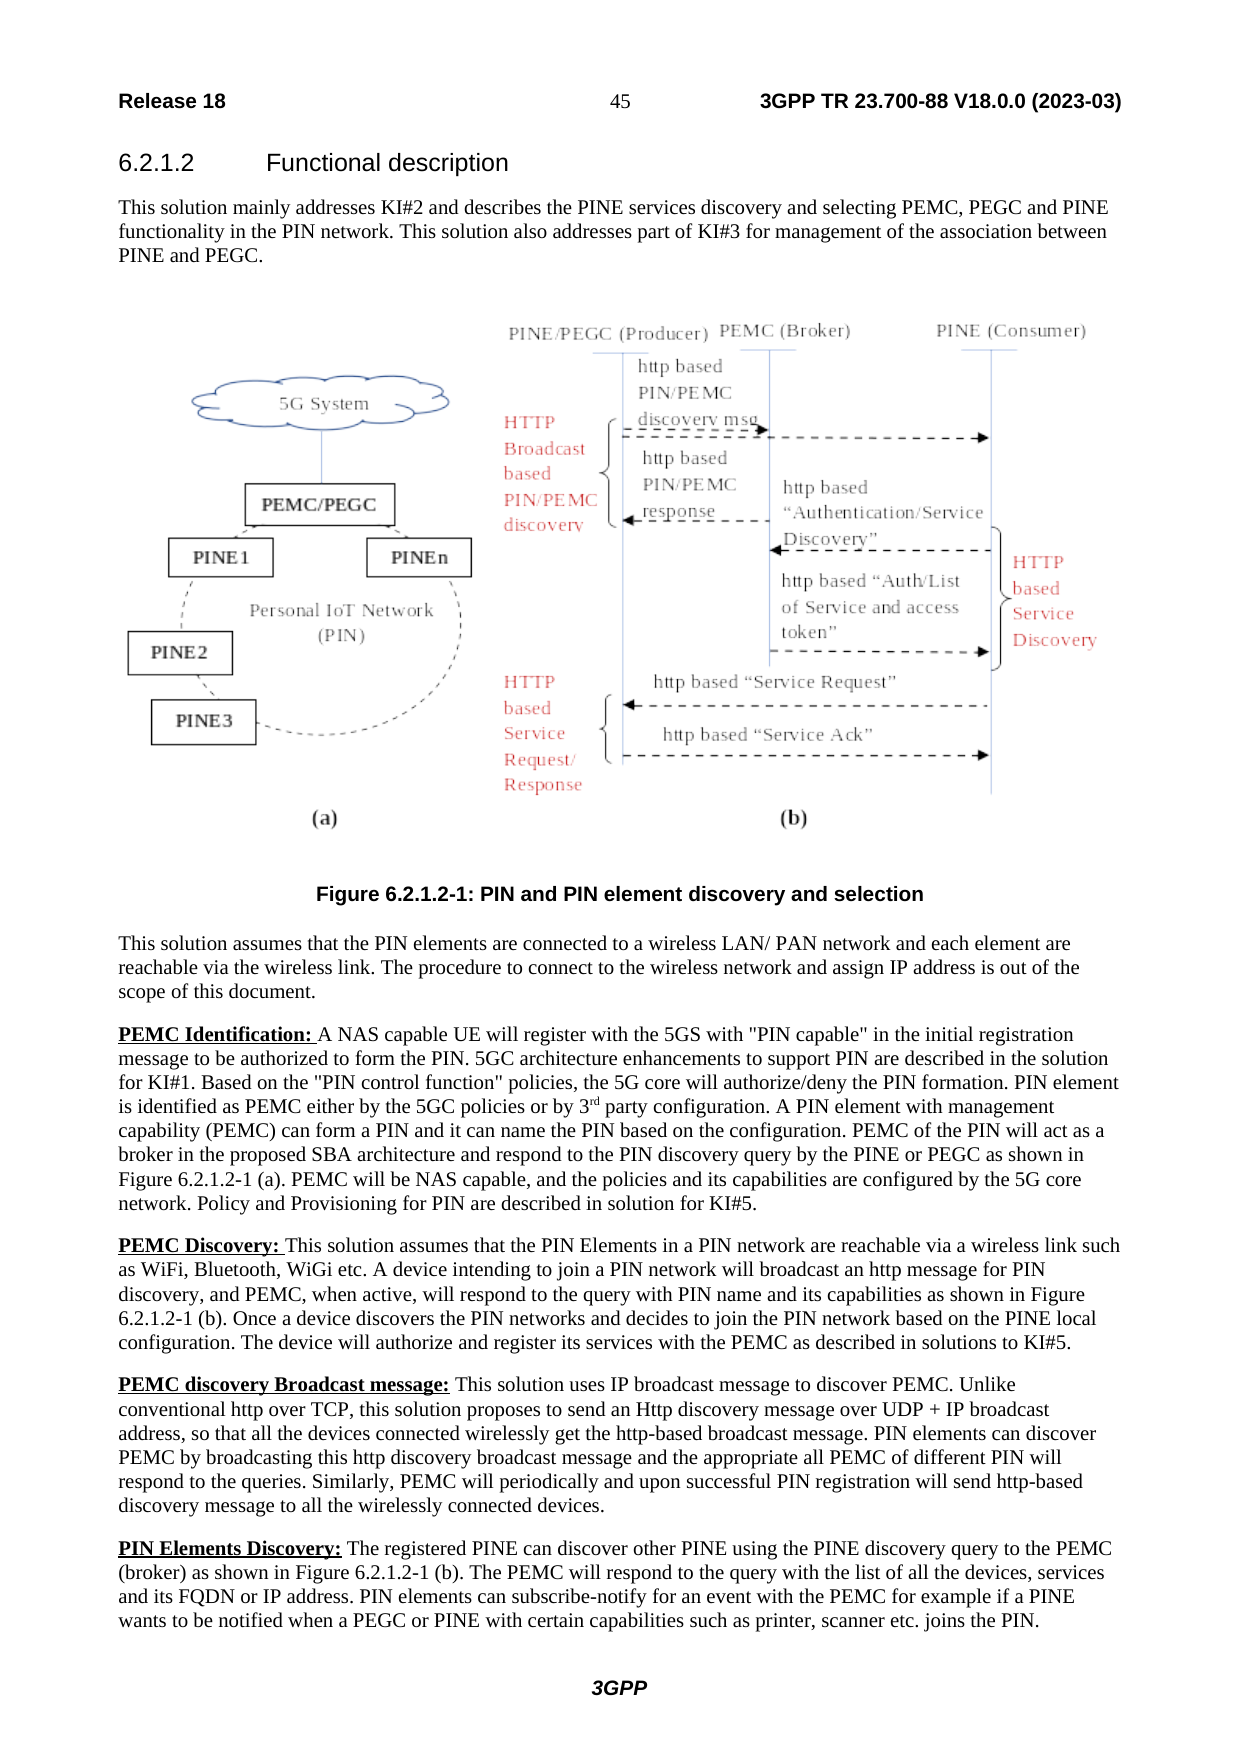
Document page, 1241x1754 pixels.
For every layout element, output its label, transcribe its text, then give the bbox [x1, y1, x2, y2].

subtitle 6.2.1.2 Functional description [118, 147, 1122, 176]
text PIN Elements Discovery: The registered PINE can discover other PINE using the PINE discovery query to the PEMC (broker) as shown in Figure 6.2.1.2-1 (b). The PEMC will respond to the query with the list of all the devices, services and its FQDN or IP address. PIN elements can subscribe-notify for an event with the PEMC for example if a PINE wants to be notified when a PEGC or PINE with certain capabilities such as printer, scanner etc. joins the PIN. [118, 1536, 1122, 1632]
text PEMC Identification: A NAS capable UE will register with the 5GS with "PIN capable" in the initial registration message to be authorized to form the PIN. 5GC architecture enhancements to support PIN are described in the solution for KI#1. Based on the "PIN control function" policies, the 5G core will authorize/deny the PIN formation. PIN element is identified as PEMC either by the 5GC policies or by 3rd party configuration. A PIN element with management capability (PEMC) can form a PIN and it can name the PIN based on the configuration. PEMC of the PIN will act as a broker in the proposed SBA architecture and respond to the PIN discovery query by the PINE or PEGC as shown in Figure 6.2.1.2-1 (a). PEMC will be NAS capable, and the policies and its capabilities are configured by the 5G core network. Policy and Provisioning for PIN are described in solution for KI#5. [118, 1022, 1122, 1214]
text PEMC Discovery: This solution assumes that the PIN Elements in a PIN network are reachable via a wireless link such as WiFi, Bluetooth, WiGi etc. A device intending to join a PIN network will broadcast an http message for PIN discovery, and PEMC, when active, will respond to the query with PIN name and its capabilities as shown in Figure 6.2.1.2-1 (b). Once a device discovers the PIN networks and decides to join the PIN network based on the PINE local configuration. The device will authorize and register its services with the PEMC as described in solutions to KI#5. [118, 1233, 1122, 1354]
text This solution mainly addresses KI#2 and describes the PINE services discovery and selecting PEMC, PEGC and PINE functionality in the PIN network. This solution also addresses part of KI#3 for management of the association between PINE and PEGC. [118, 195, 1122, 267]
text Figure 6.2.1.2-1: PIN and PIN element discovery and selection [118, 882, 1122, 906]
text PEMC discovery Broadcast message: This solution uses IP broadcast message to discover PEMC. Unlike conventional http over TCP, this solution proposes to send an Http discovery message over UDP + IP broadcast address, so that all the devices connected wirelessly get the http-based broadcast message. PIN elements can discover PEMC by broadcasting this http discovery broadcast message and the appropriate all PEMC of different PIN will respond to the queries. Similarly, PEMC will periodically and upon successful PIN registration will send http-based discovery message to all the wirelessly connected devices. [118, 1372, 1122, 1517]
text This solution assumes that the PIN elements are connected to a wireless LAN/ PAN network and each element are reachable via the wireless link. The procedure to connect to the wireless network and assign IP address is out of the scope of this document. [118, 931, 1122, 1003]
